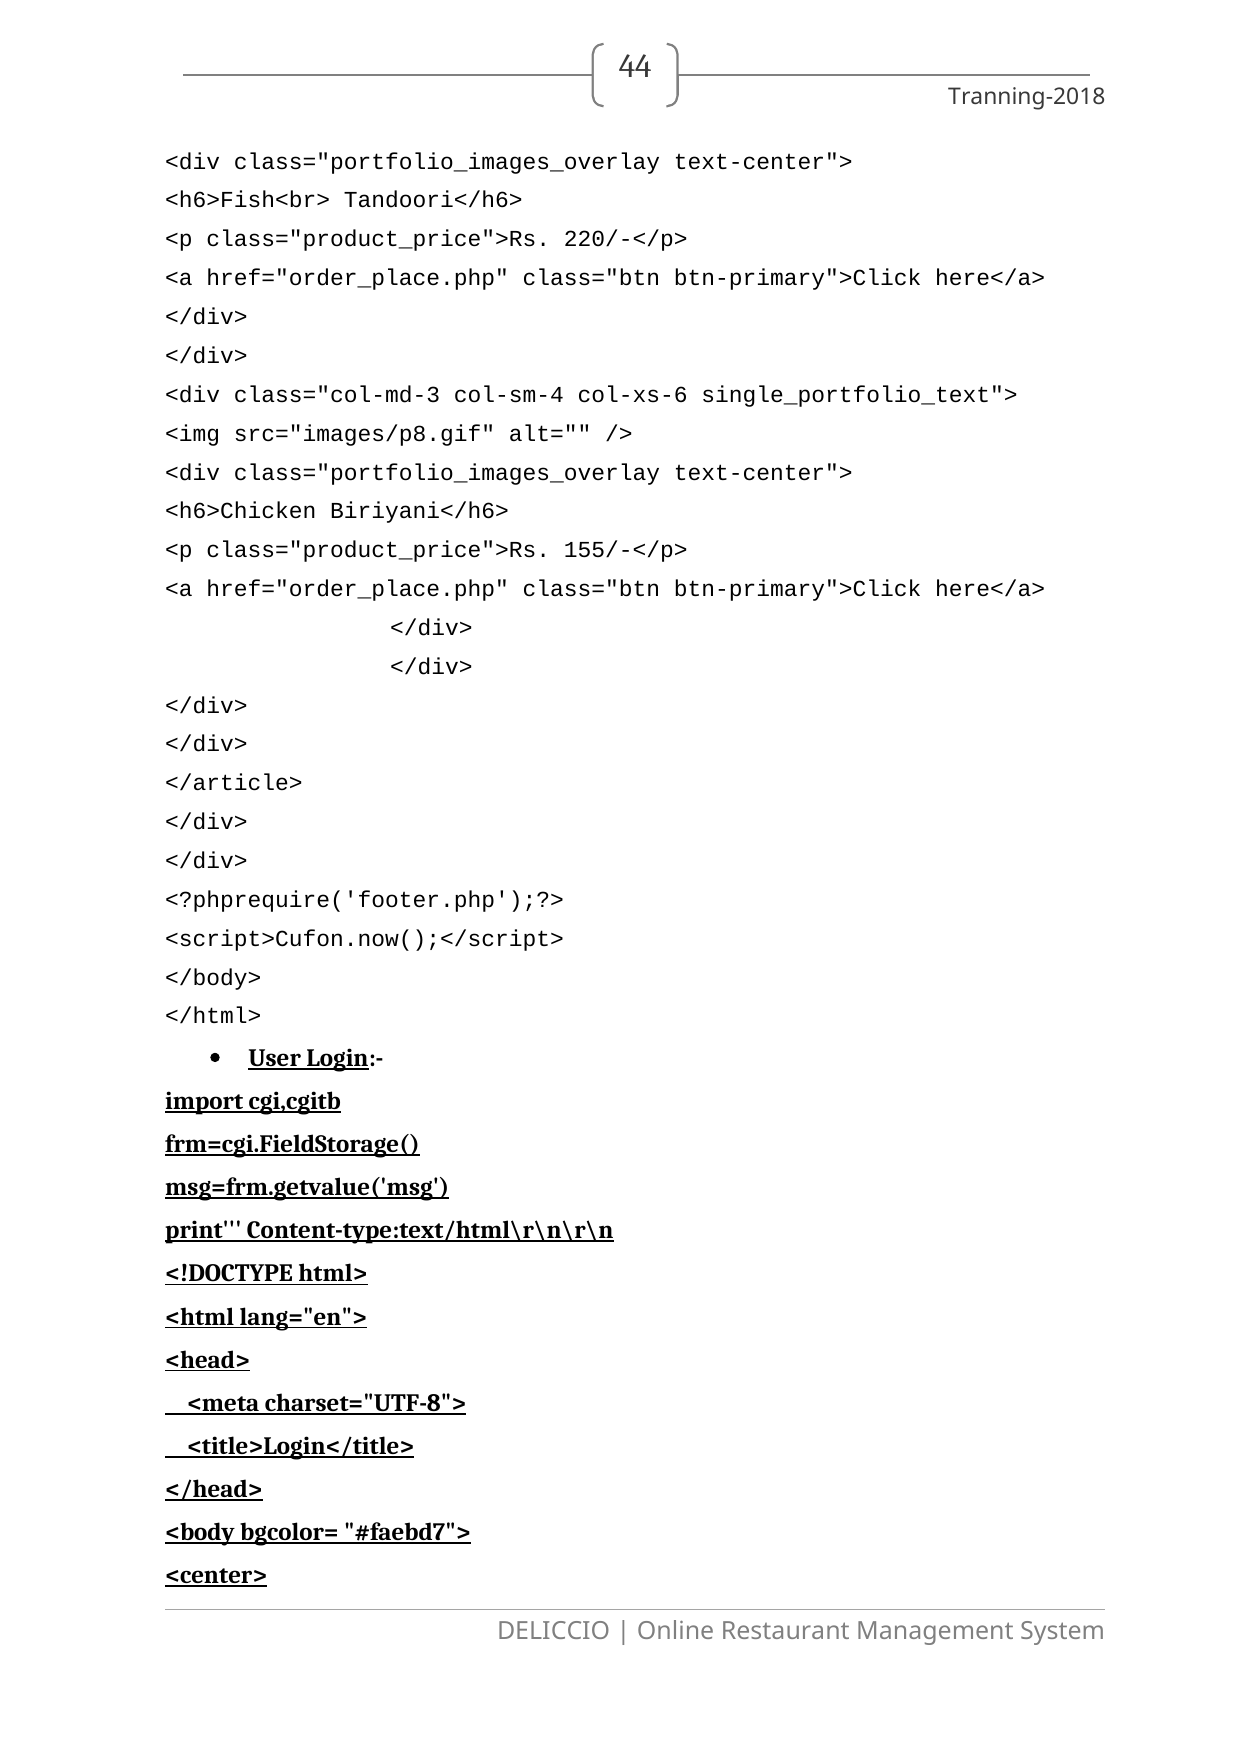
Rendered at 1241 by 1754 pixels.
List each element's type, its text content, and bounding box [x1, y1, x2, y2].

text <p class="product_price">Rs. 155/-</p> [165, 538, 1105, 564]
text <title>Login</title> [165, 1432, 1105, 1461]
text <meta charset="UTF-8"> [165, 1389, 1105, 1417]
text frm=cgi.FieldStorage() [165, 1130, 1105, 1159]
text <center> [165, 1561, 1105, 1590]
text <div class="col-md-3 col-sm-4 col-xs-6 single_portfolio_text"> [165, 383, 1105, 409]
text <h6>Chicken Biriyani</h6> [165, 500, 1105, 526]
text <?phprequire('footer.php');?> [165, 888, 1105, 914]
text <div class="portfolio_images_overlay text-center"> [165, 461, 1105, 487]
text </div> [165, 694, 1105, 720]
text <p class="product_price">Rs. 220/-</p> [165, 228, 1105, 254]
text <div class="portfolio_images_overlay text-center"> [165, 150, 1105, 176]
text import cgi,cgitb [165, 1087, 1105, 1116]
text </div> [315, 616, 1105, 642]
text <img src="images/p8.gif" alt="" /> [165, 422, 1105, 448]
list User Login:- [211, 1044, 1105, 1072]
text print''' Content-type:text/html\r\n\r\n [165, 1216, 1105, 1245]
text <head> [165, 1346, 1105, 1374]
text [165, 267, 1105, 292]
text </head> [165, 1475, 1105, 1504]
text msg=frm.getvalue('msg') [165, 1173, 1105, 1202]
text </div> [315, 655, 1105, 681]
text </div> [165, 811, 1105, 836]
text </div> [165, 305, 1105, 331]
text <h6>Fish<br> Tandoori</h6> [165, 189, 1105, 215]
text </div> [165, 849, 1105, 875]
text <script>Cufon.now();</script> [165, 927, 1105, 953]
text <a href="order_place.php" class="btn btn-primary">Click here</a> [165, 577, 1105, 603]
text <body bgcolor= "#faebd7"> [165, 1518, 1105, 1547]
text </div> [165, 733, 1105, 759]
text <!DOCTYPE html> [165, 1259, 1105, 1288]
text </html> [165, 1005, 1105, 1031]
text <html lang="en"> [165, 1302, 1105, 1331]
text </div> [165, 344, 1105, 370]
text </body> [165, 966, 1105, 992]
text </article> [165, 772, 1105, 798]
